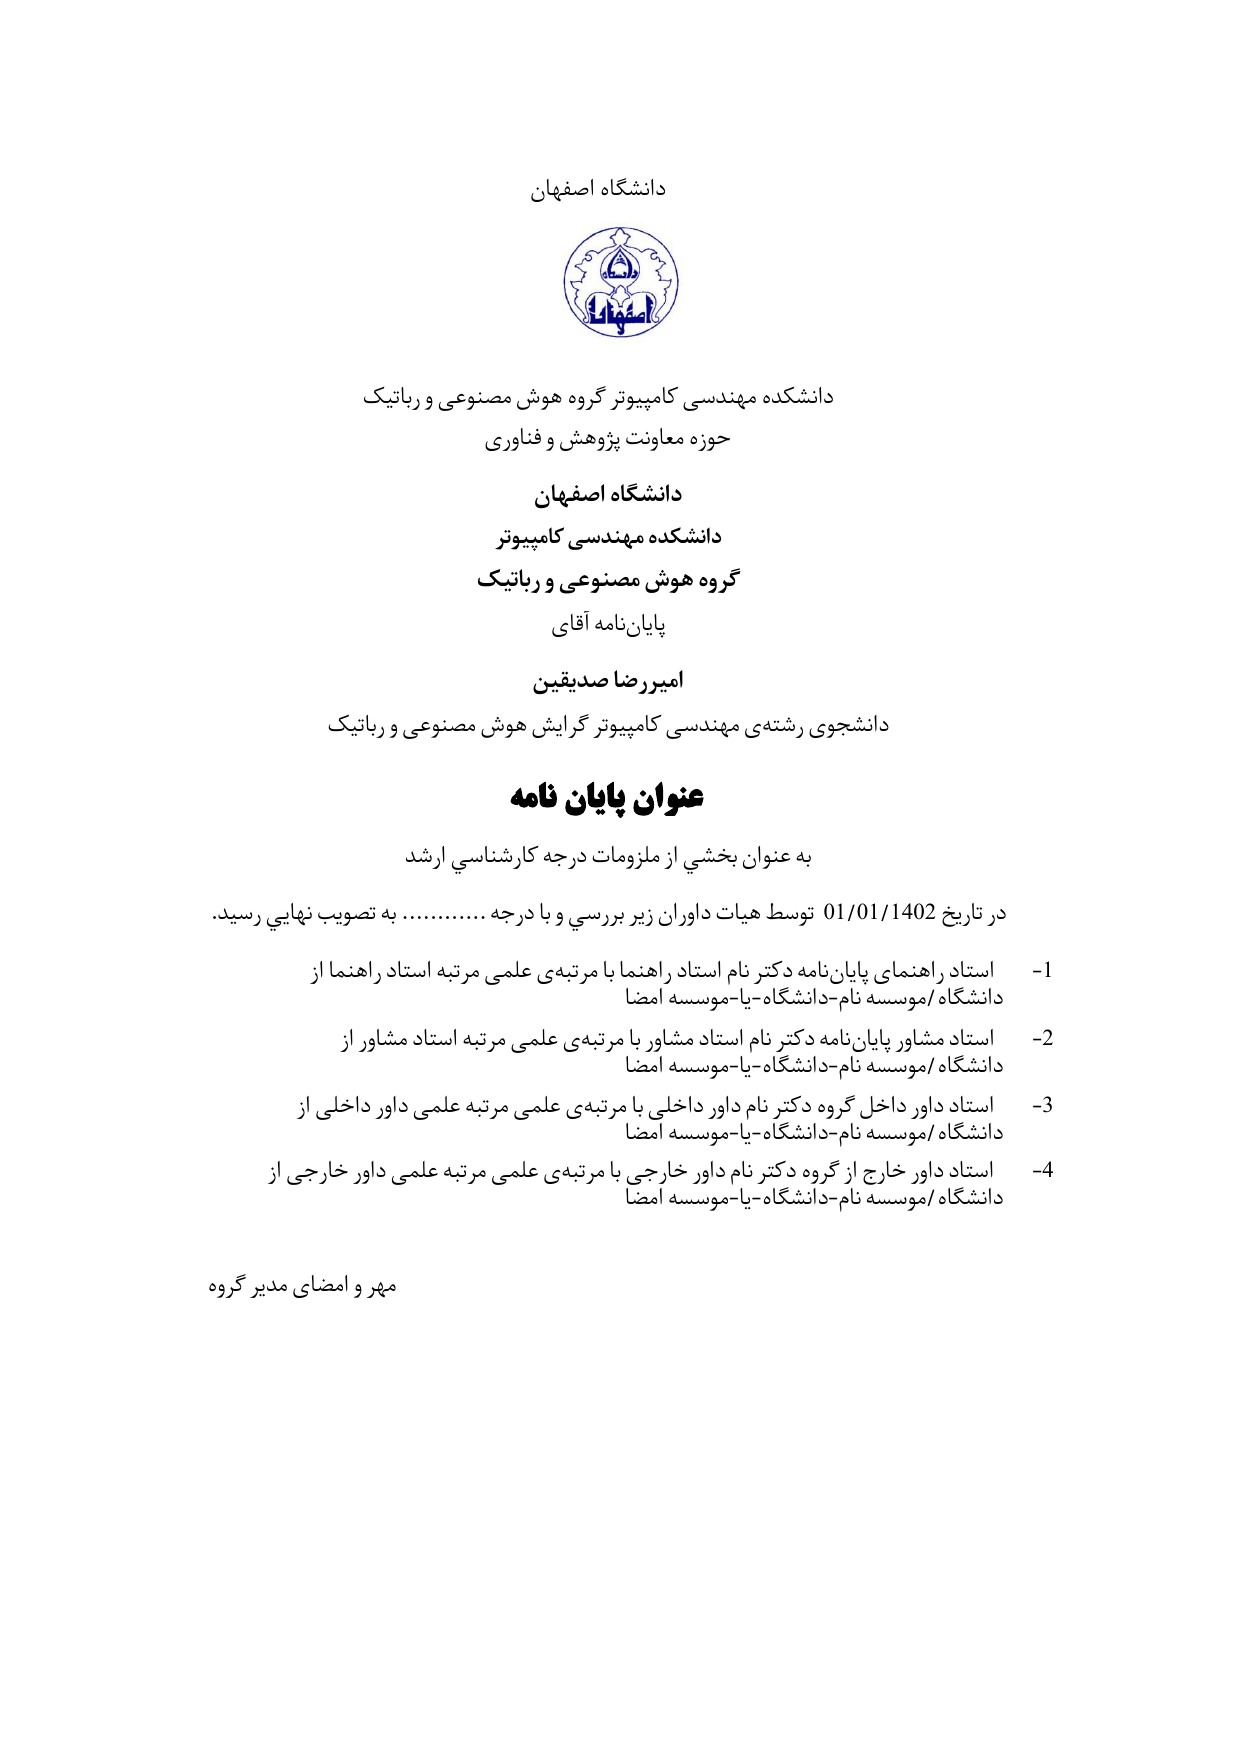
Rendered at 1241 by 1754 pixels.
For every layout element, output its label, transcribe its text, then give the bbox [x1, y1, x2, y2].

text مهر و امضای مدیر گروه [207, 1274, 1018, 1301]
text امیررضا صدیقین [207, 670, 1018, 697]
text به عنوان بخشي از ملزومات درجه کارشناسي ارشد [207, 845, 1018, 872]
list استاد داور خارج از گروه دکتر نام داور خارجی با مرتبه‌ی علمی مرتبه علمی داور خارجی از دانشگاه/موسسه نام-دانشگاه-یا-موسسه امضا [207, 1159, 1032, 1213]
text دانشکده مهندسی کامپیوتر [207, 527, 1018, 552]
text گروه هوش مصنوعی و رباتیک [207, 569, 1018, 596]
text دانشگاه اصفهان [207, 177, 1009, 204]
list استاد مشاور پایان‌نامه دکتر نام استاد مشاور با مرتبه‌ی علمی مرتبه استاد مشاور از دانشگاه/موسسه نام-دانشگاه-یا-موسسه امضا [207, 1028, 1032, 1082]
text پايان‌نامه آقای [207, 613, 1018, 640]
text در تاريخ 01/01/1402 توسط هيات داوران زير بررسي و با درجه ............ به تصويب نهايي رسيد. [207, 902, 1018, 929]
text دانشگاه اصفهان [207, 483, 1018, 511]
list استاد داور داخل گروه دکتر نام داور داخلی با مرتبه‌ی علمی مرتبه علمی داور داخلی از دانشگاه/موسسه نام-دانشگاه-یا-موسسه امضا [207, 1095, 1032, 1149]
text دانشجوی رشته‌ی مهندسی کامپیوتر گرایش هوش مصنوعی و رباتیک [207, 714, 1018, 741]
text عنوان پایان نامه [207, 771, 1018, 828]
picture [521, 222, 719, 342]
text دانشکده مهندسی کامپیوتر گروه هوش مصنوعی و رباتیک حوزه معاونت پژوهش و فناوری [207, 234, 1009, 453]
list استاد راهنمای پایان‌نامه دکتر نام استاد راهنما با مرتبه‌ی علمی مرتبه استاد راهنما از دانشگاه/موسسه نام-دانشگاه-یا-موسسه امضا [207, 959, 1032, 1013]
